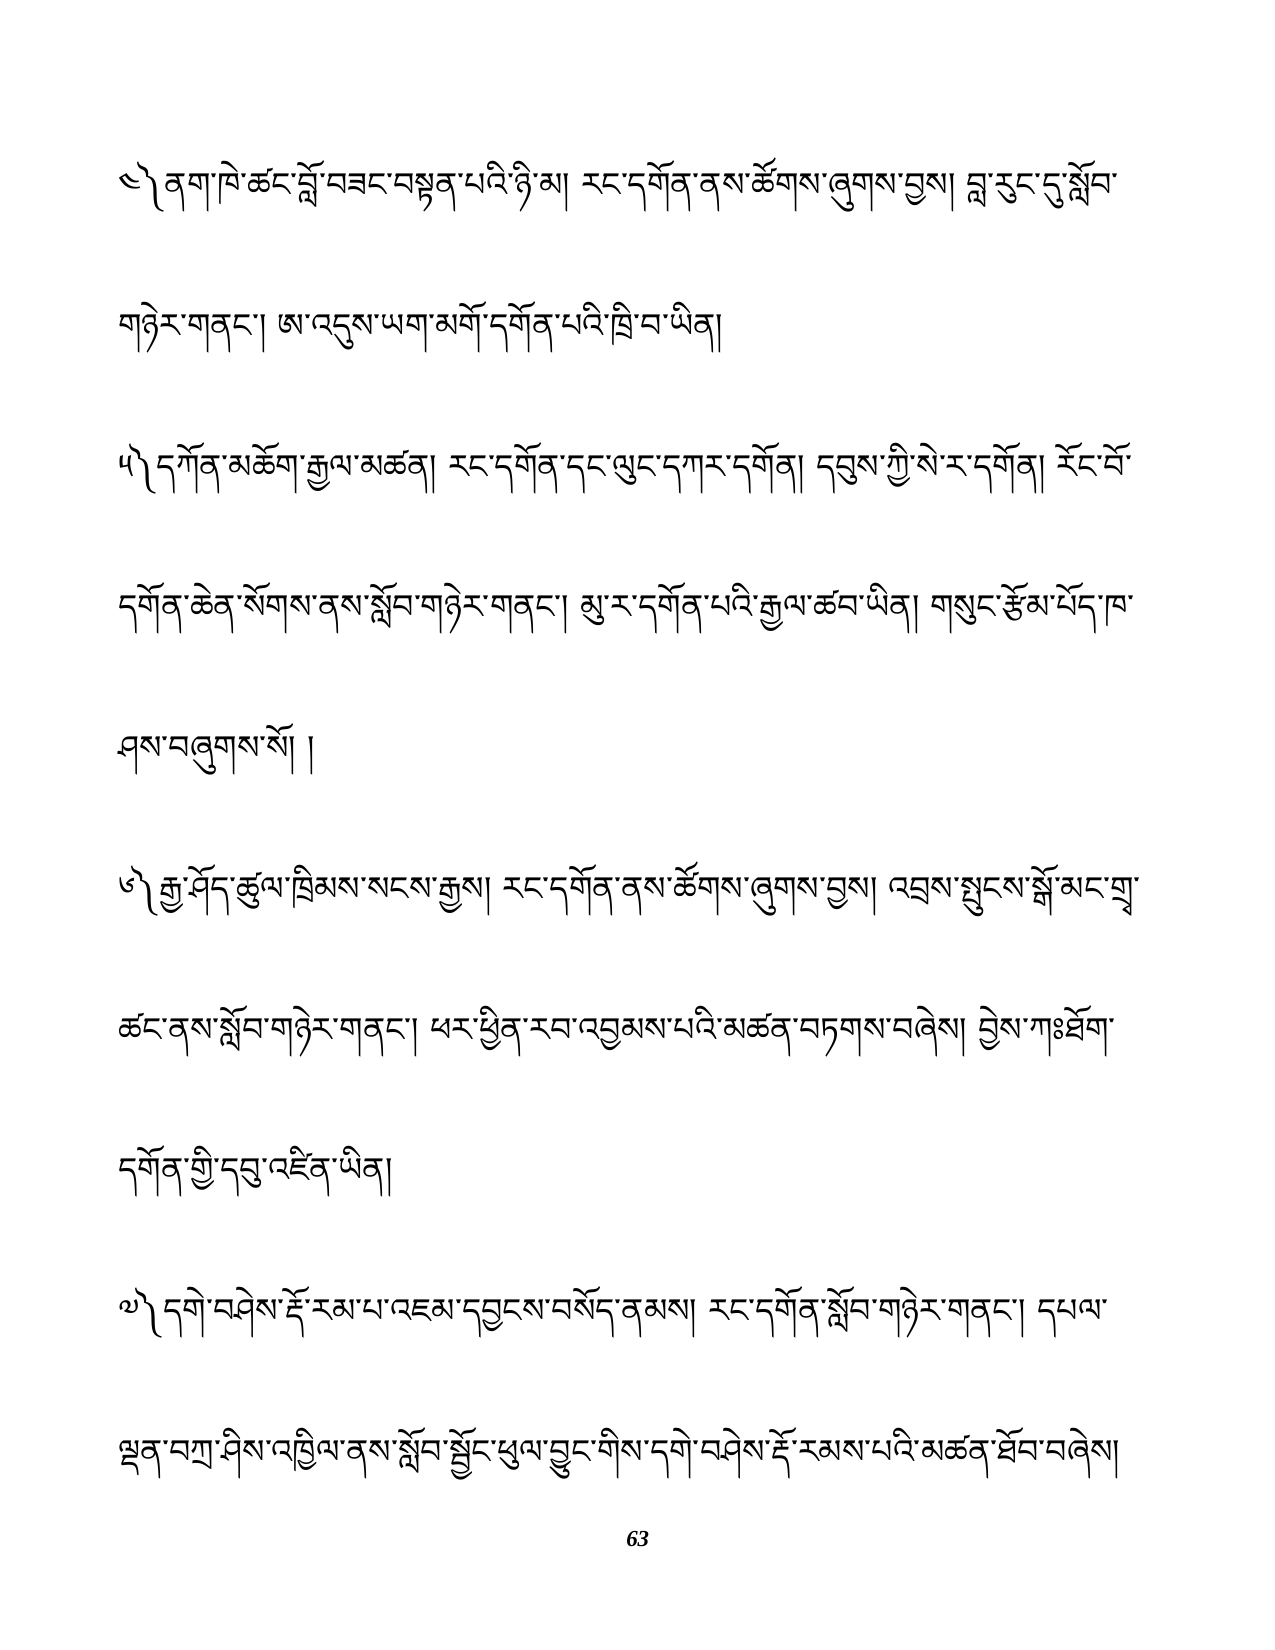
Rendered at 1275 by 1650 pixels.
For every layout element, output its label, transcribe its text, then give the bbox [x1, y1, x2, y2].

text ༦༽རྒྱ་ཤོད་ཚུལ་ཁྲིམས་སངས་རྒྱས། རང་དགོན་ནས་ཚོགས་ཞུགས་བྱས། འབྲས་སྤུངས་སྒོ་མང་གྲྭ་ཚང་ནས་སློབ་གཉེར་གནང་། ཕར་ཕྱིན་རབ་འབྱམས་པའི་མཚན་བཏགས་བཞེས། བྱེས་ཀཿཐོག་དགོན་གྱི་དབུ་འཛིན་ཡིན། [118, 851, 1157, 1227]
text ༧༽དགེ་བཤེས་རྡོ་རམ་པ་འཇམ་དབྱངས་བསོད་ནམས། རང་དགོན་སློབ་གཉེར་གནང་། དཔལ་ལྡན་བཀྲ་ཤིས་འཁྱིལ་ནས་སློབ་སྦྱོང་ཕུལ་བྱུང་གིས་དགེ་བཤེས་རྡོ་རམས་པའི་མཚན་ཐོབ་བཞེས། [118, 1273, 1157, 1508]
text ༤༽ནག་ཁེ་ཚང་བློ་བཟང་བསྟན་པའི་ཉི་མ། རང་དགོན་ནས་ཚོགས་ཞུགས་བྱས། བླ་རུང་དུ་སློབ་གཉེར་གནང་། ཨ་འདུས་ཡག་མགོ་དགོན་པའི་ཁྲི་བ་ཡིན། [118, 148, 1157, 382]
text ༥༽དཀོན་མཆོག་རྒྱལ་མཚན། རང་དགོན་དང་ལུང་དཀར་དགོན། དབུས་ཀྱི་སེ་ར་དགོན། རོང་བོ་དགོན་ཆེན་སོགས་ནས་སློབ་གཉེར་གནང་། མུ་ར་དགོན་པའི་རྒྱལ་ཚབ་ཡིན། གསུང་རྩོམ་པོད་ཁ་ཤས་བཞུགས་སོ། ། [118, 429, 1157, 804]
